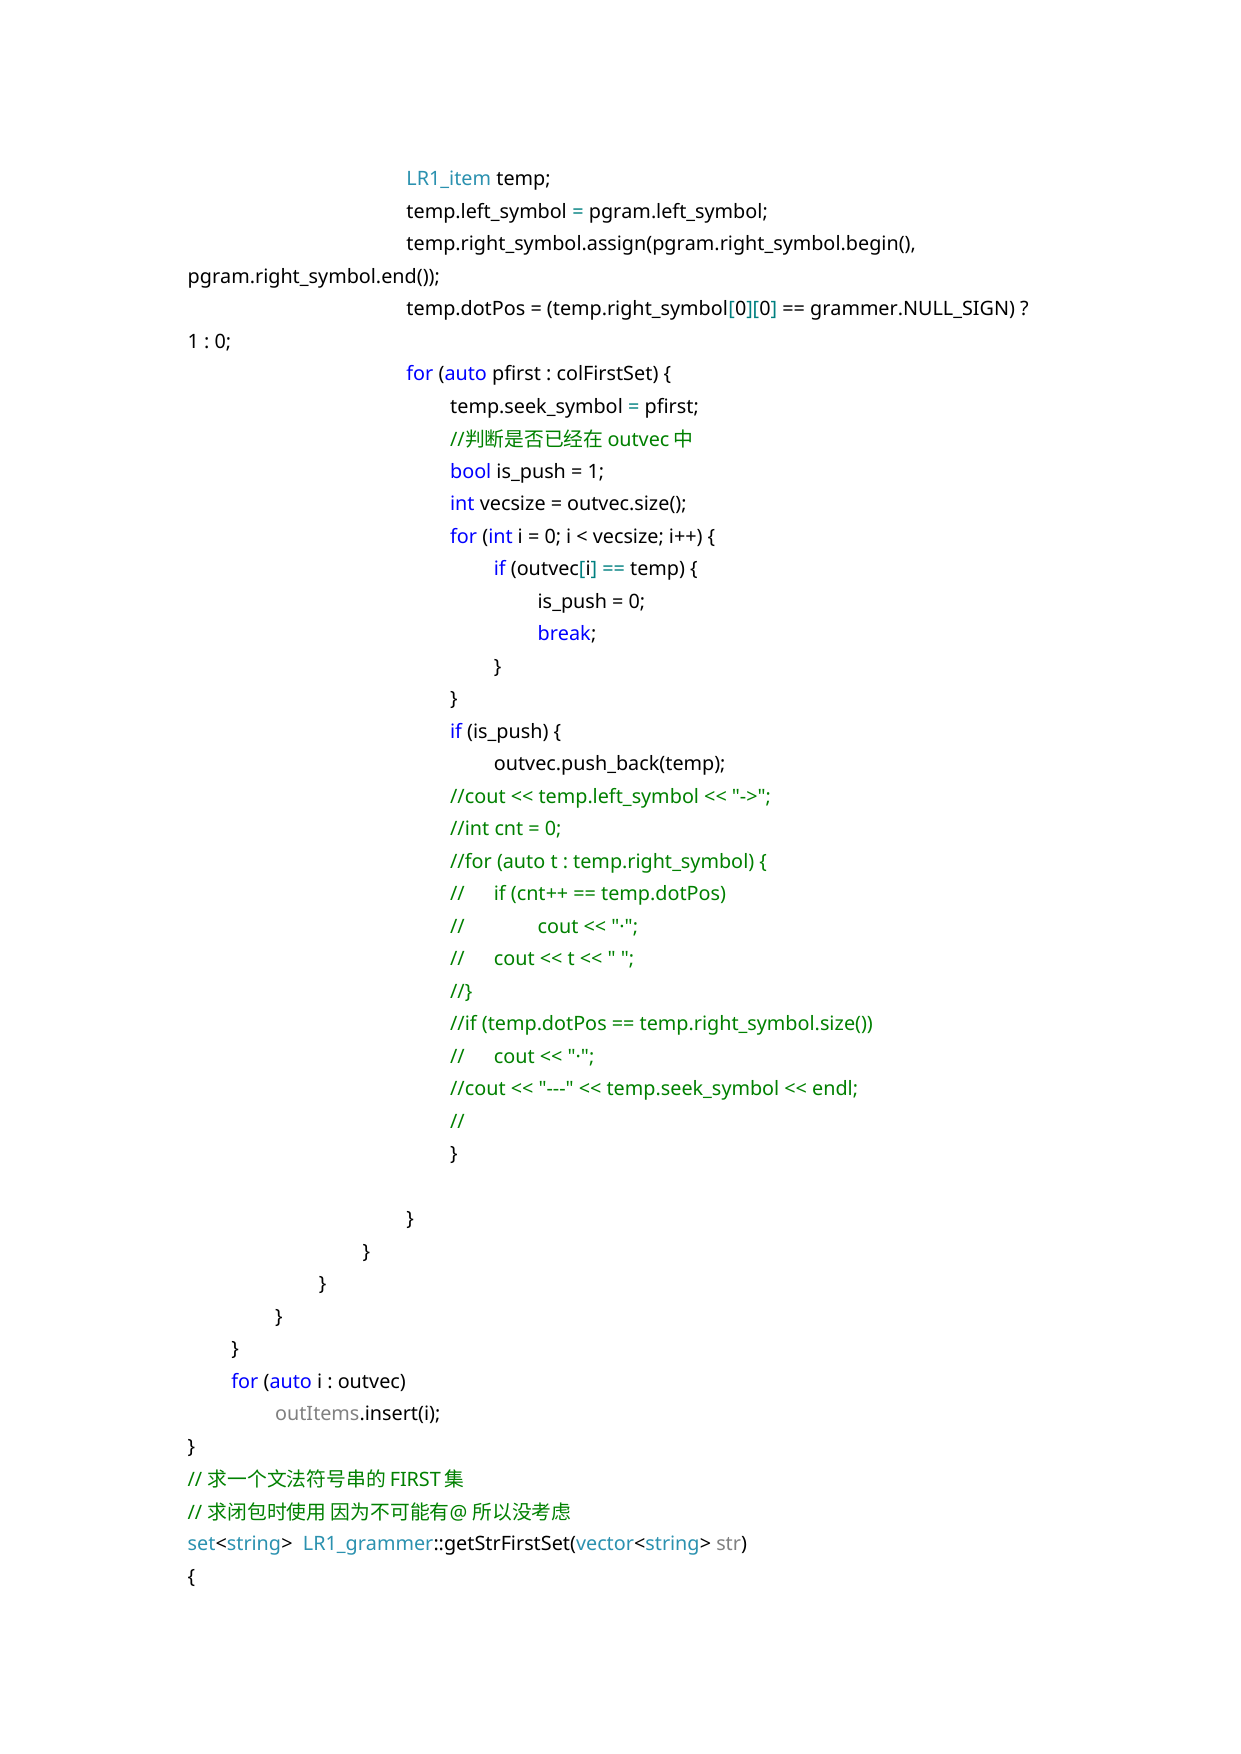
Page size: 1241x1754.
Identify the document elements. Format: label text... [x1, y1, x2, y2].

text } [187, 682, 1053, 714]
text // 求一个文法符号串的FIRST集 [187, 1462, 1053, 1494]
text //cout << temp.left_symbol << "->"; [187, 779, 1053, 812]
text } [187, 649, 1053, 682]
text // if (cnt++ == temp.dotPos) [187, 877, 1053, 909]
text for (auto i : outvec) [187, 1364, 1053, 1397]
text } [187, 1332, 1053, 1364]
text //if (temp.dotPos == temp.right_symbol.size()) [187, 1007, 1053, 1039]
text temp.left_symbol = pgram.left_symbol; [187, 194, 1053, 227]
text temp.seek_symbol = pfirst; [187, 389, 1053, 422]
text //int cnt = 0; [187, 812, 1053, 844]
text // cout << "·"; [187, 1039, 1053, 1072]
text outItems.insert(i); [187, 1397, 1053, 1429]
text outvec.push_back(temp); [187, 747, 1053, 779]
text // [187, 1104, 1053, 1137]
text } [187, 1202, 1053, 1234]
text LR1_item temp; [187, 162, 1053, 194]
text if (is_push) { [187, 714, 1053, 747]
text //} [187, 974, 1053, 1007]
text for (int i = 0; i < vecsize; i++) { [187, 519, 1053, 552]
text for (auto pfirst : colFirstSet) { [187, 357, 1053, 389]
text set<string> LR1_grammer::getStrFirstSet(vector<string> str) [187, 1527, 1053, 1559]
text } [187, 1234, 1053, 1267]
text temp.right_symbol.assign(pgram.right_symbol.begin(), pgram.right_symbol.end()); [187, 227, 1053, 292]
text } [187, 1429, 1053, 1462]
text } [187, 1267, 1053, 1299]
text //cout << "---" << temp.seek_symbol << endl; [187, 1072, 1053, 1104]
text // cout << t << " "; [187, 942, 1053, 974]
text if (outvec[i] == temp) { [187, 552, 1053, 584]
text is_push = 0; [187, 584, 1053, 617]
text //判断是否已经在outvec中 [187, 422, 1053, 454]
text break; [187, 617, 1053, 649]
text // 求闭包时使用 因为不可能有@ 所以没考虑 [187, 1494, 1053, 1527]
text { [187, 1559, 1053, 1592]
text // cout << "·"; [187, 909, 1053, 942]
text bool is_push = 1; [187, 454, 1053, 487]
text temp.dotPos = (temp.right_symbol[0][0] == grammer.NULL_SIGN) ? 1 : 0; [187, 292, 1053, 357]
text int vecsize = outvec.size(); [187, 487, 1053, 519]
text //for (auto t : temp.right_symbol) { [187, 844, 1053, 877]
text } [187, 1137, 1053, 1169]
text } [187, 1299, 1053, 1332]
